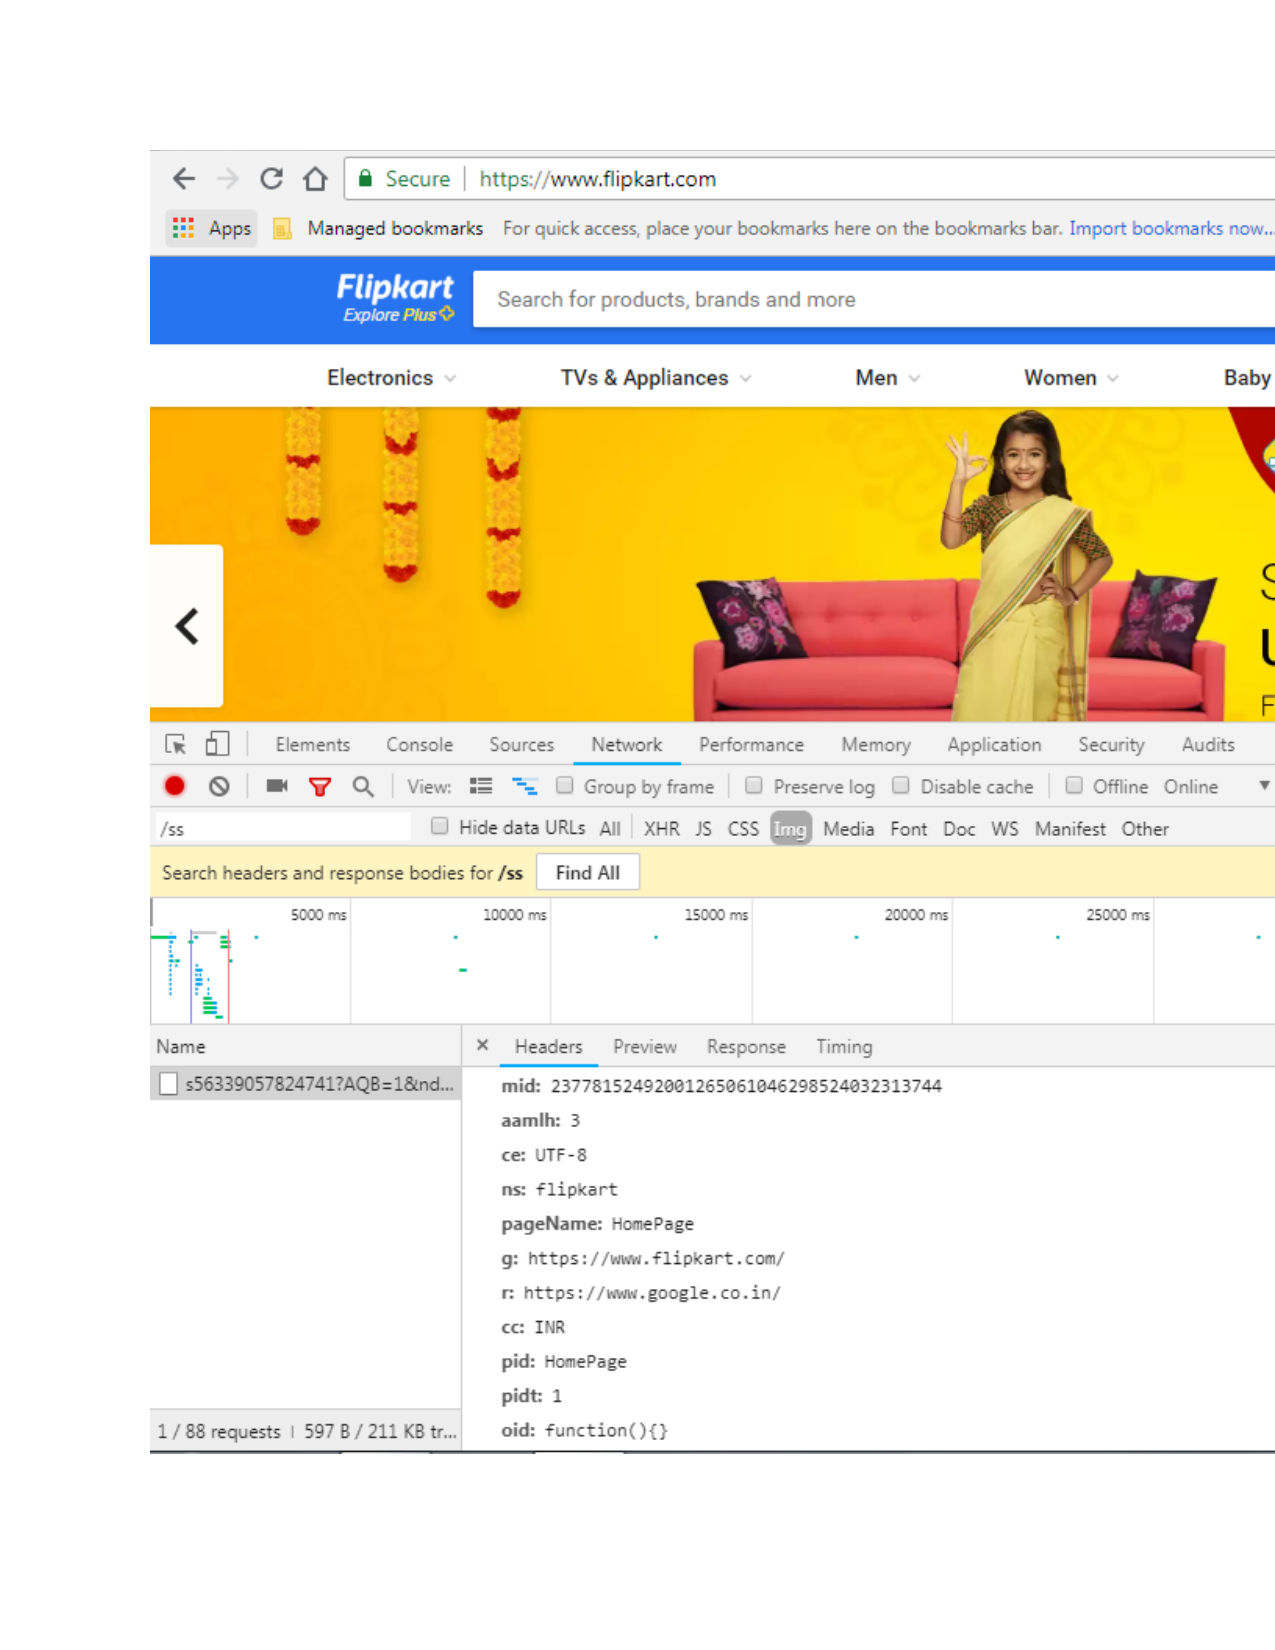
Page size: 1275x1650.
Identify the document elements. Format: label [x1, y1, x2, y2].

picture [150, 150, 1275, 1454]
